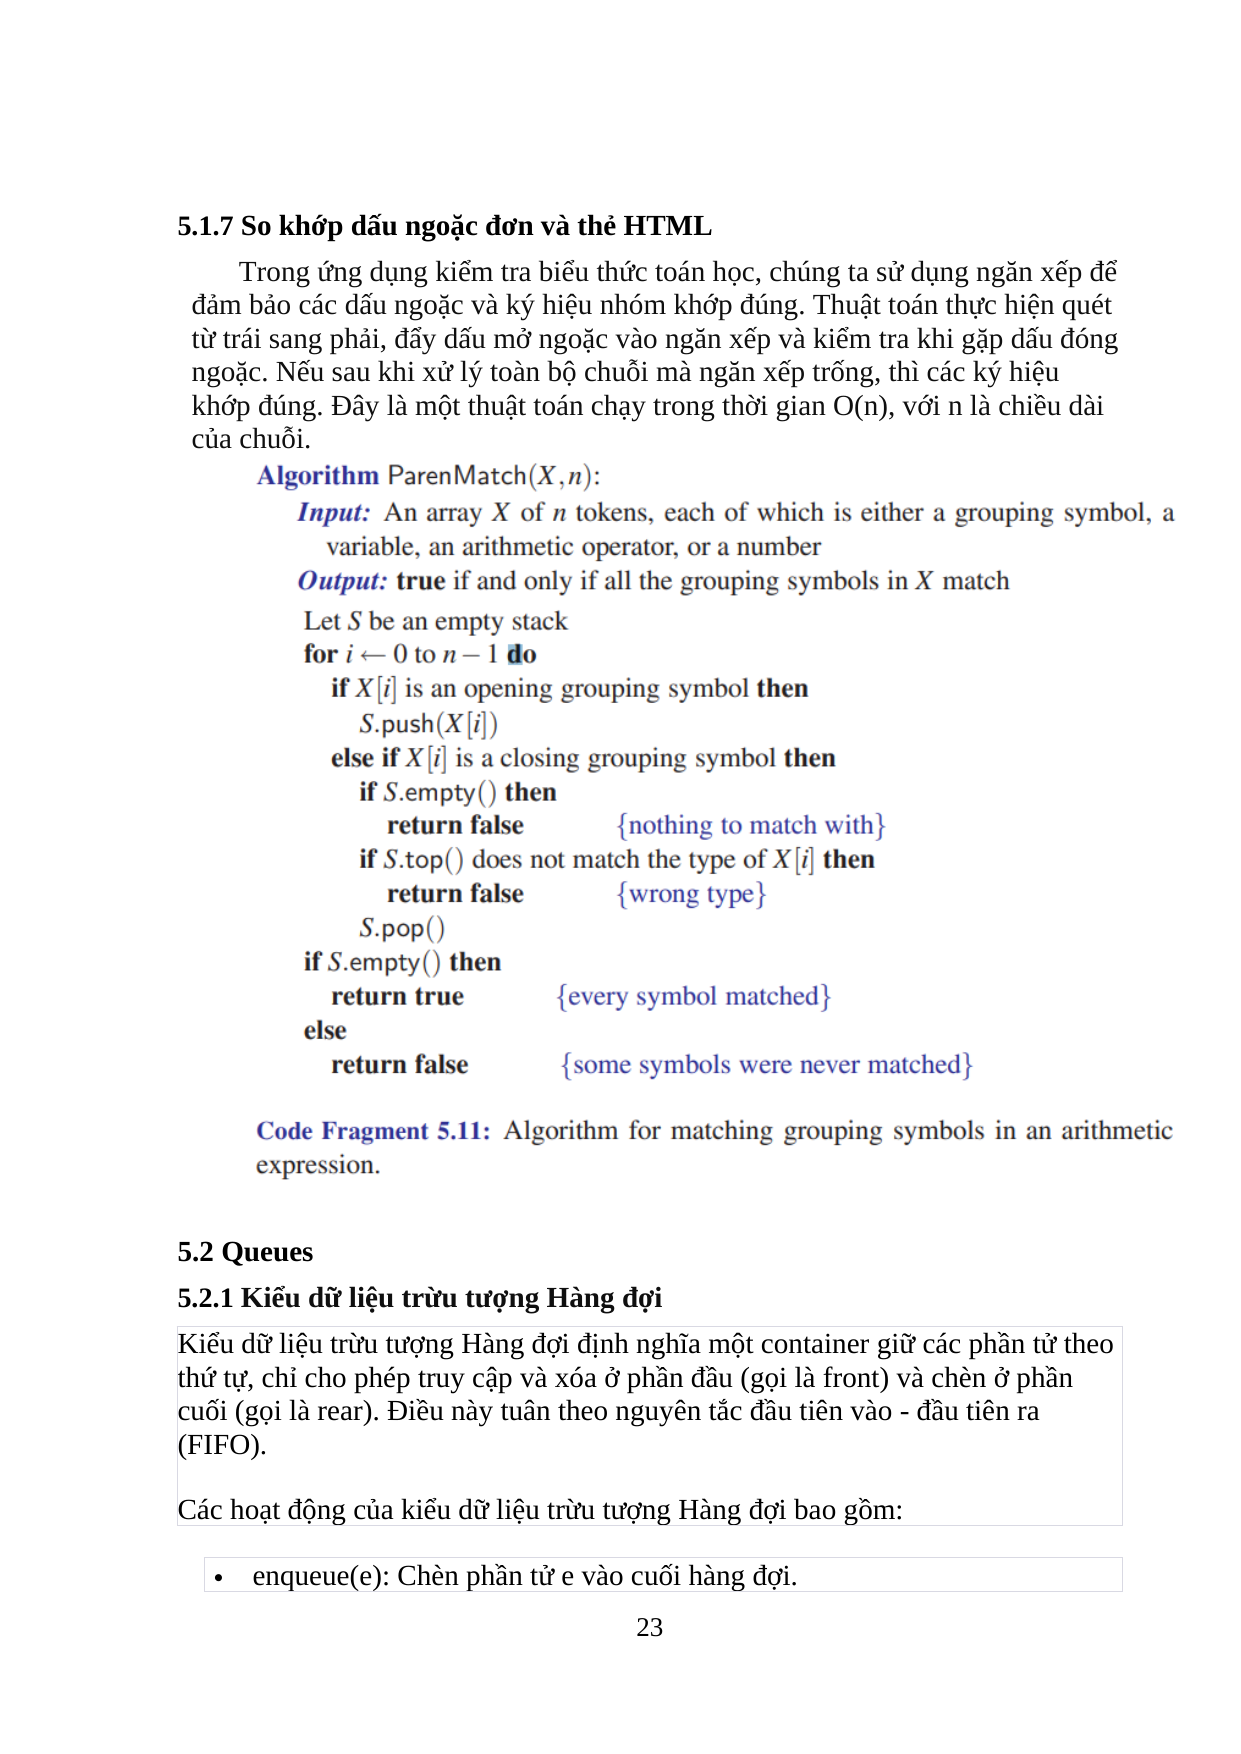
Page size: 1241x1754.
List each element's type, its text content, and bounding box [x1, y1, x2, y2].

picture [238, 455, 1184, 1188]
subtitle 5.2 Queues [177, 1234, 1122, 1267]
text Trong ứng dụng kiểm tra biểu thức toán học, chúng ta sử dụng ngăn xếp để đảm bảo các dấu ngoặc và ký hiệu nhóm khớp đúng. Thuật toán thực hiện quét từ trái sang phải, đẩy dấu mở ngoặc vào ngăn xếp và kiểm tra khi gặp dấu đóng ngoặc. Nếu sau khi xử lý toàn bộ chuỗi mà ngăn xếp trống, thì các ký hiệu khớp đúng. Đây là một thuật toán chạy trong thời gian O(n), với n là chiều dài của chuỗi. [191, 254, 1122, 455]
subtitle 5.1.7 So khớp dấu ngoặc đơn và thẻ HTML [177, 208, 1122, 241]
text Kiểu dữ liệu trừu tượng Hàng đợi định nghĩa một container giữ các phần tử theo thứ tự, chỉ cho phép truy cập và xóa ở phần đầu (gọi là front) và chèn ở phần cuối (gọi là rear). Điều này tuân theo nguyên tắc đầu tiên vào - đầu tiên ra (FIFO). [178, 1327, 1122, 1461]
subtitle 5.2.1 Kiểu dữ liệu trừu tượng Hàng đợi [177, 1280, 1122, 1313]
list enqueue(e): Chèn phần tử e vào cuối hàng đợi. [205, 1558, 1122, 1591]
text Các hoạt động của kiểu dữ liệu trừu tượng Hàng đợi bao gồm: [178, 1491, 1122, 1525]
